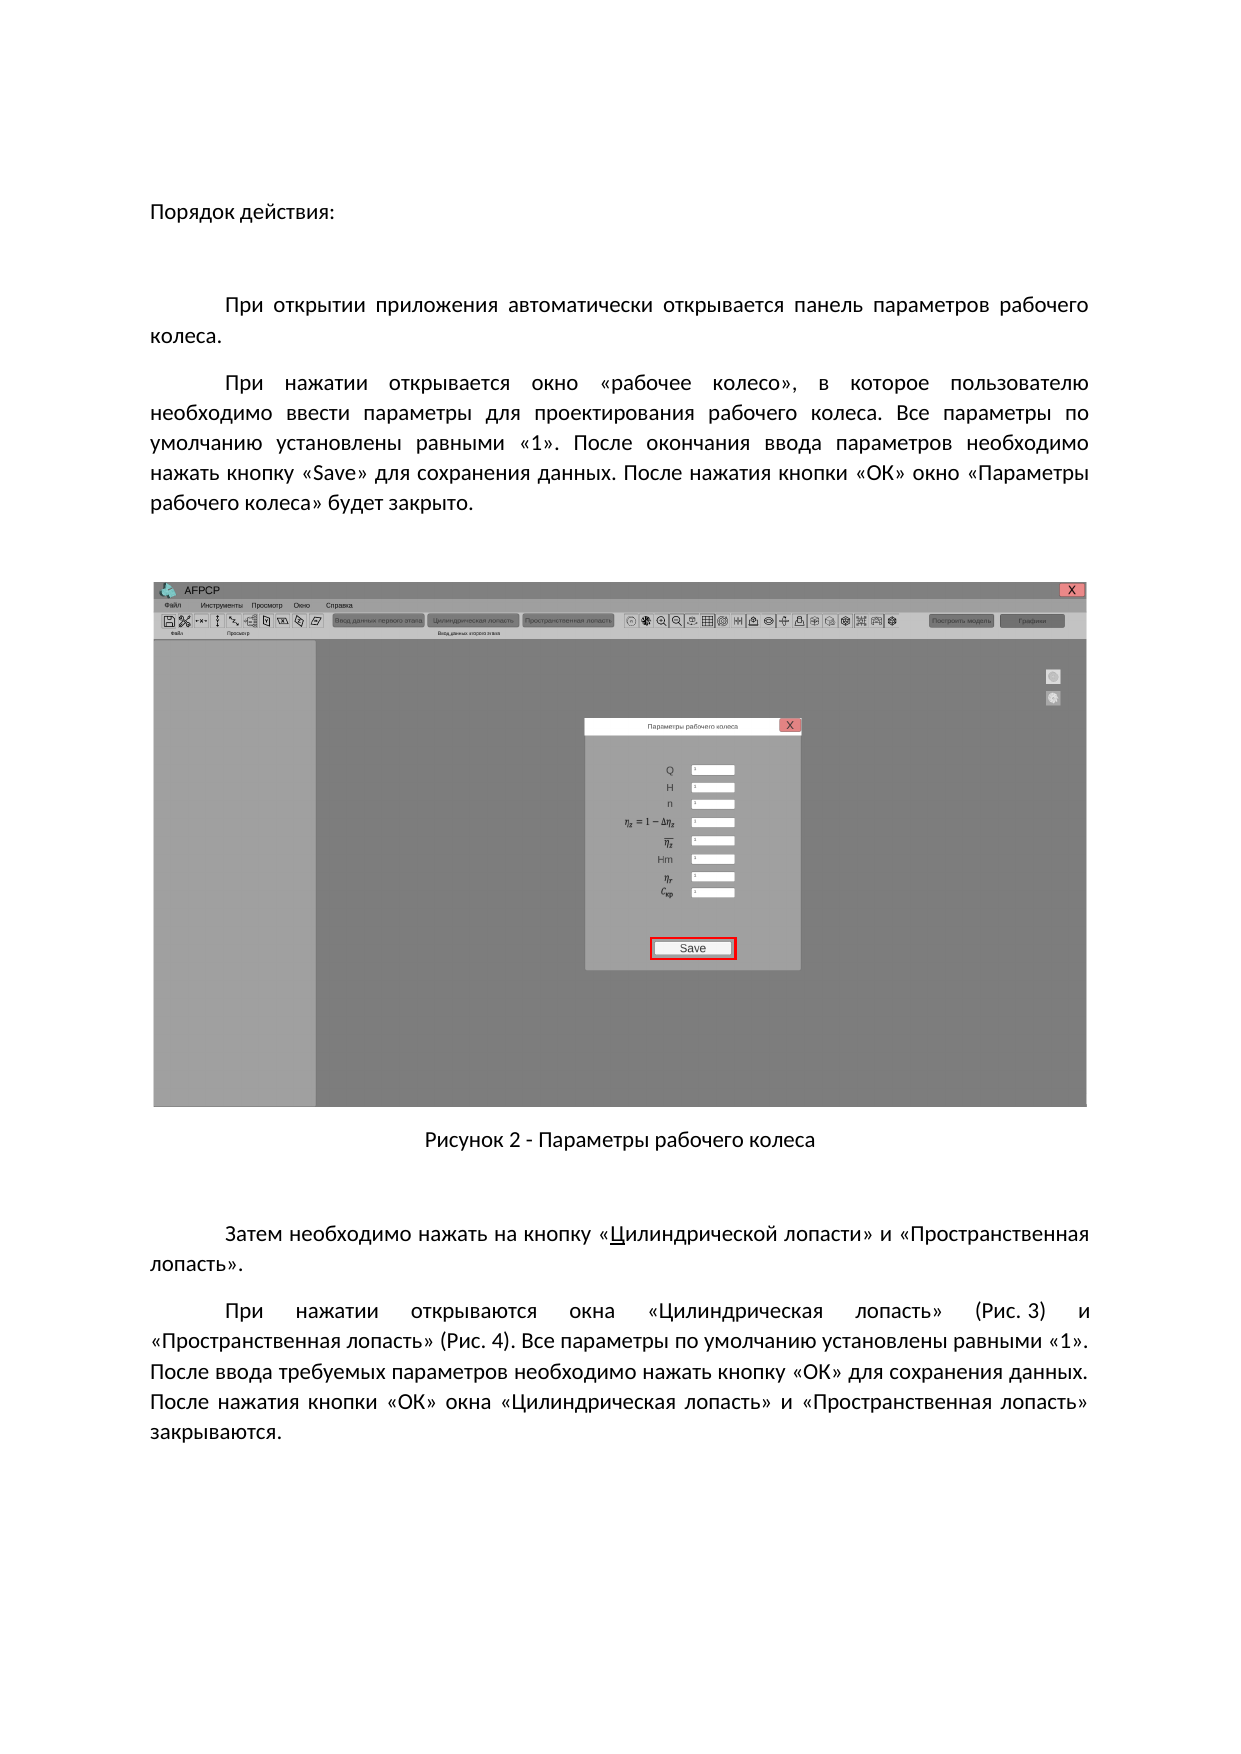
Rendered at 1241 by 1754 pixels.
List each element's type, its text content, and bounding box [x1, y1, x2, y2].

text При открытии приложения автоматически открывается панель параметров рабочего колеса. [150, 291, 1090, 349]
text Затем необходимо нажать на кнопку «Цилиндрической лопасти» и «Пространственная лопасть». [150, 1219, 1090, 1277]
picture [153, 582, 1087, 1107]
text При нажатии открывается окно «рабочее колесо», в которое пользователю необходимо ввести параметры для проектирования рабочего колеса. Все параметры по умолчанию установлены равными «1». После окончания ввода параметров необходимо нажать кнопку «Save» для сохранения данных. После нажатия кнопки «ОК» окно «Параметры рабочего колеса» будет закрыто. [150, 368, 1090, 517]
text Рисунок 2 - Параметры рабочего колеса [150, 1126, 1090, 1153]
text Порядок действия: [150, 197, 1090, 225]
text При нажатии открываются окна «Цилиндрическая лопасть» (Рис. 3) и «Пространственная лопасть» (Рис. 4). Все параметры по умолчанию установлены равными «1». После ввода требуемых параметров необходимо нажать кнопку «ОК» для сохранения данных. После нажатия кнопки «ОК» окна «Цилиндрическая лопасть» и «Пространственная лопасть» закрываются. [150, 1296, 1090, 1445]
